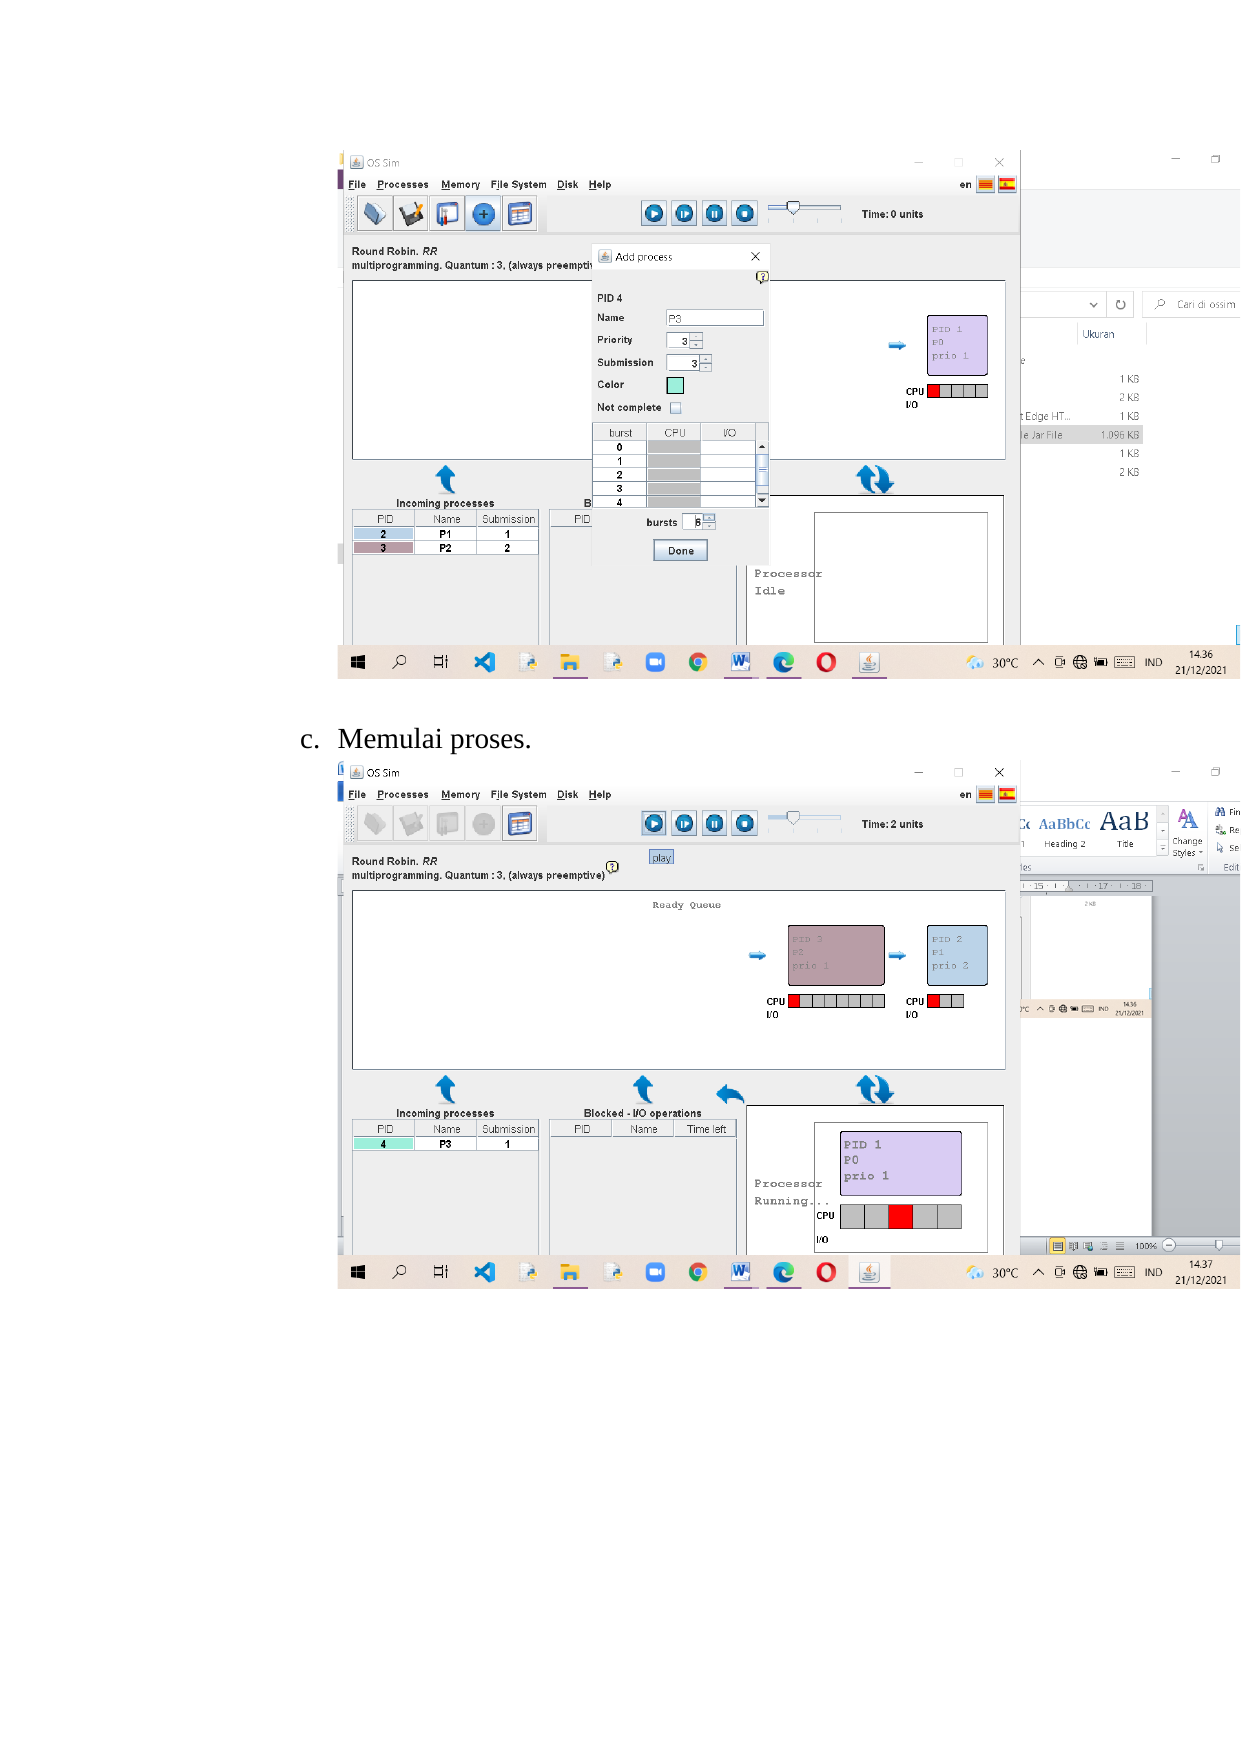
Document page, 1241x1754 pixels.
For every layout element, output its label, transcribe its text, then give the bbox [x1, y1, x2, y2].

picture [337, 150, 1241, 679]
list Memulai proses. [300, 721, 1090, 755]
picture [337, 760, 1241, 1289]
